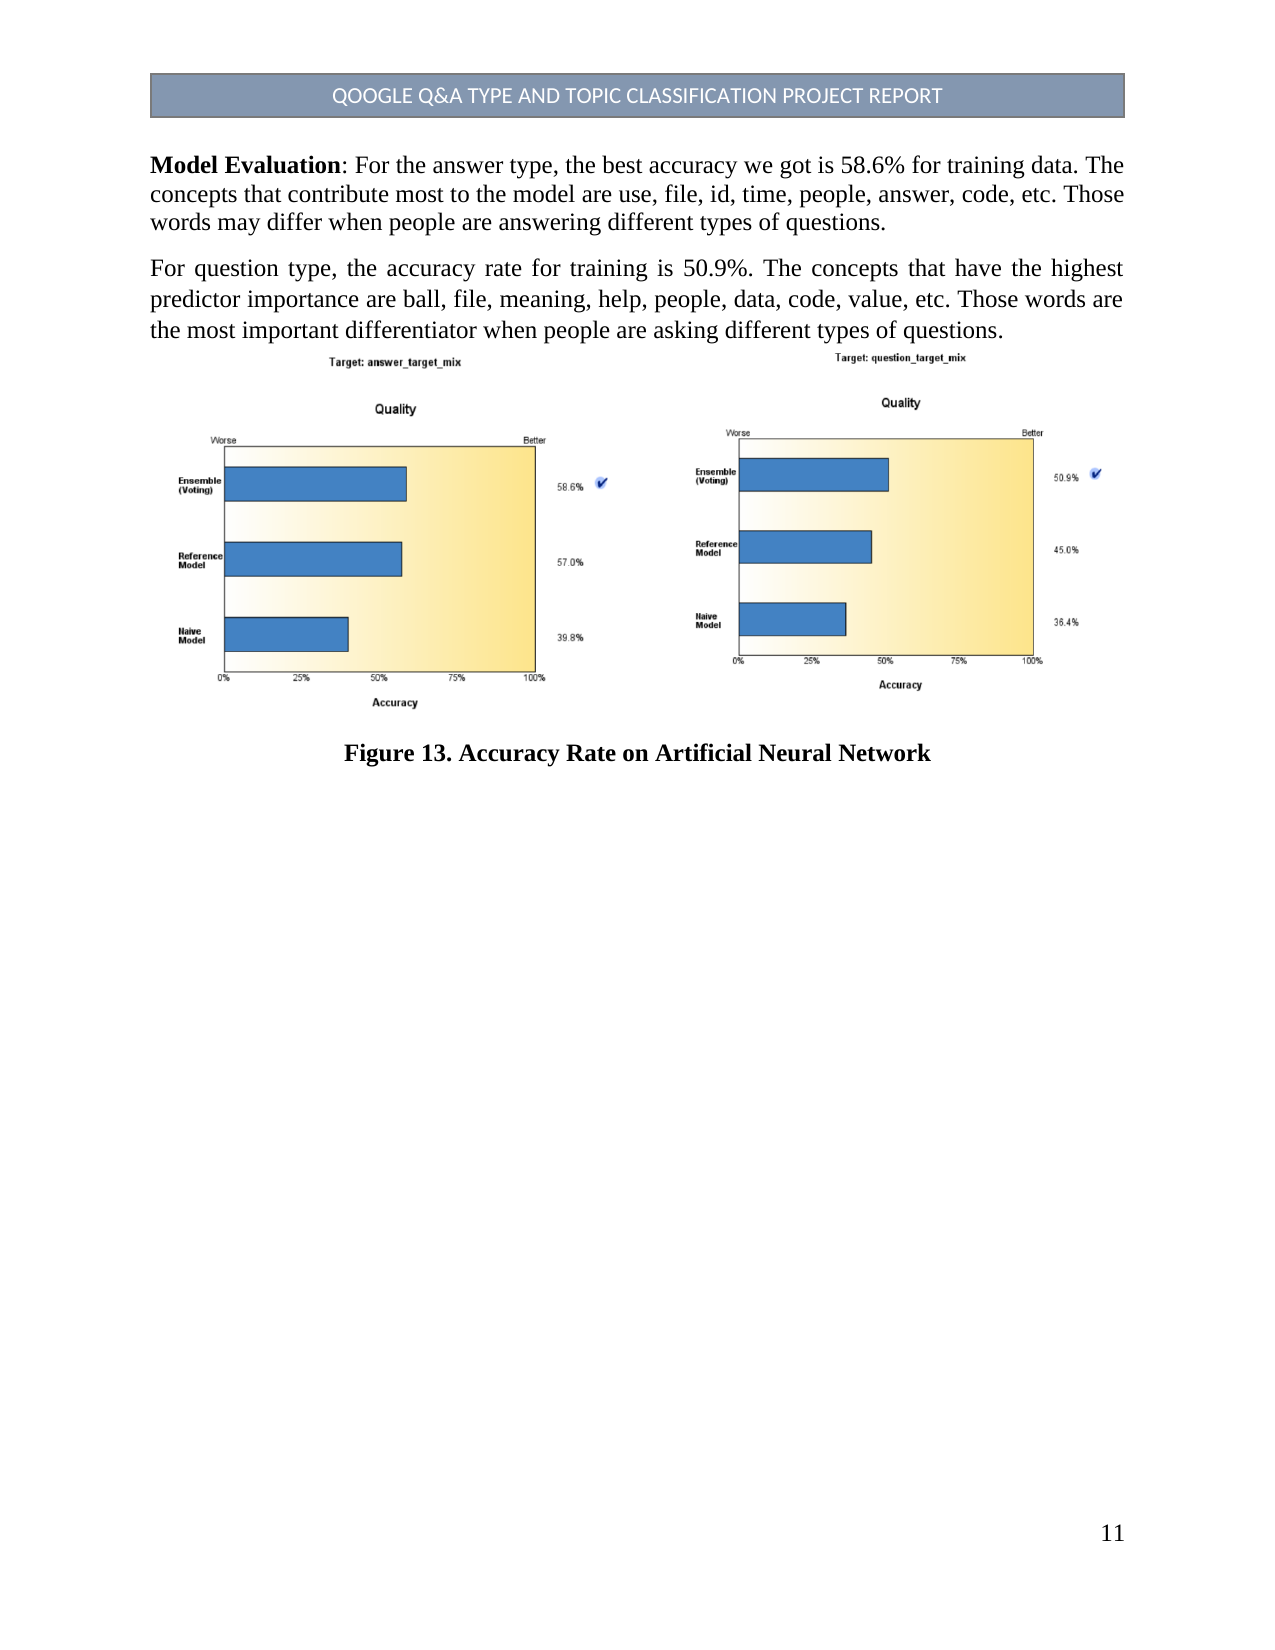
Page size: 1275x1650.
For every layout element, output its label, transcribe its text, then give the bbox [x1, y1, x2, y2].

text Model Evaluation: For the answer type, the best accuracy we got is 58.6% for training data. The concepts that contribute most to the model are use, file, id, time, people, answer, code, etc. Those words may differ when people are answering different types of questions. [150, 150, 1125, 236]
picture [150, 350, 620, 719]
picture [679, 349, 1132, 693]
text For question type, the accuracy rate for training is 50.9%. The concepts that have the highest predictor importance are ball, file, meaning, help, people, data, code, value, etc. Those words are the most important differentiator when people are asking different types of questions. [150, 253, 1125, 344]
